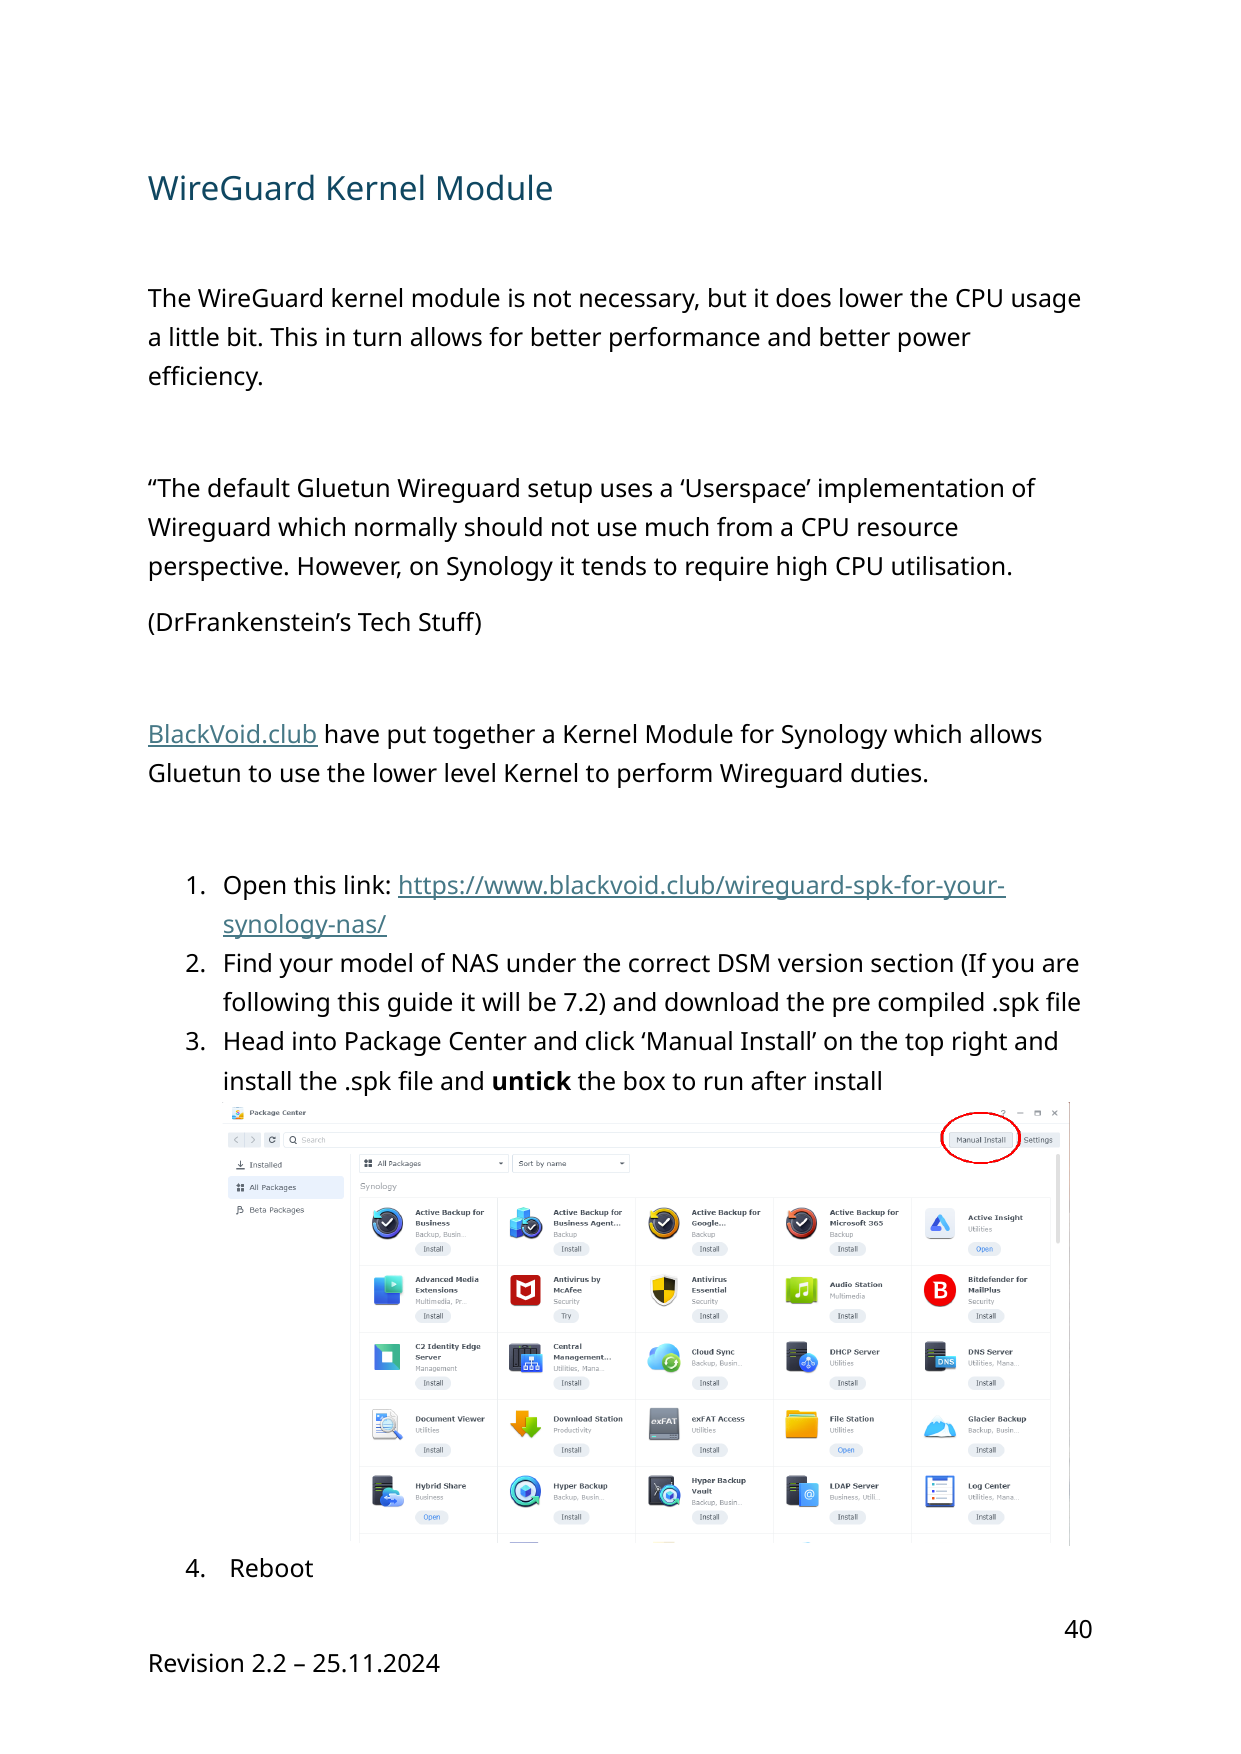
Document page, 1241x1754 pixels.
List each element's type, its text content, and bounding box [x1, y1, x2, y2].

list Open this link: https://www.blackvoid.club/wireguard-spk-for-your-synology-nas/ [185, 867, 1093, 941]
text BlackVoid.club have put together a Kernel Module for Synology which allows Gluetun to use the lower level Kernel to perform Wireguard duties. [148, 716, 1093, 790]
list Head into Package Center and click ‘Manual Install’ on the top right and install the .spk file and untick the box to run after install [185, 1024, 1093, 1097]
list Reboot [185, 1551, 1093, 1585]
subtitle WireGuard Kernel Module [148, 164, 1093, 210]
picture [222, 1102, 1070, 1546]
list Find your model of NAS under the correct DSM version section (If you are following this guide it will be 7.2) and download the pre compiled .spk file [185, 946, 1093, 1019]
text (DrFrankenstein’s Tech Stuff) [148, 605, 1093, 639]
text The WireGuard kernel module is not necessary, but it does lower the CPU usage a little bit. This in turn allows for better performance and better power efficiency. [148, 281, 1093, 393]
text “The default Gluetun Wireguard setup uses a ‘Userspace’ implementation of Wireguard which normally should not use much from a CPU resource perspective. However, on Synology it tends to require high CPU utilisation. [148, 471, 1093, 583]
